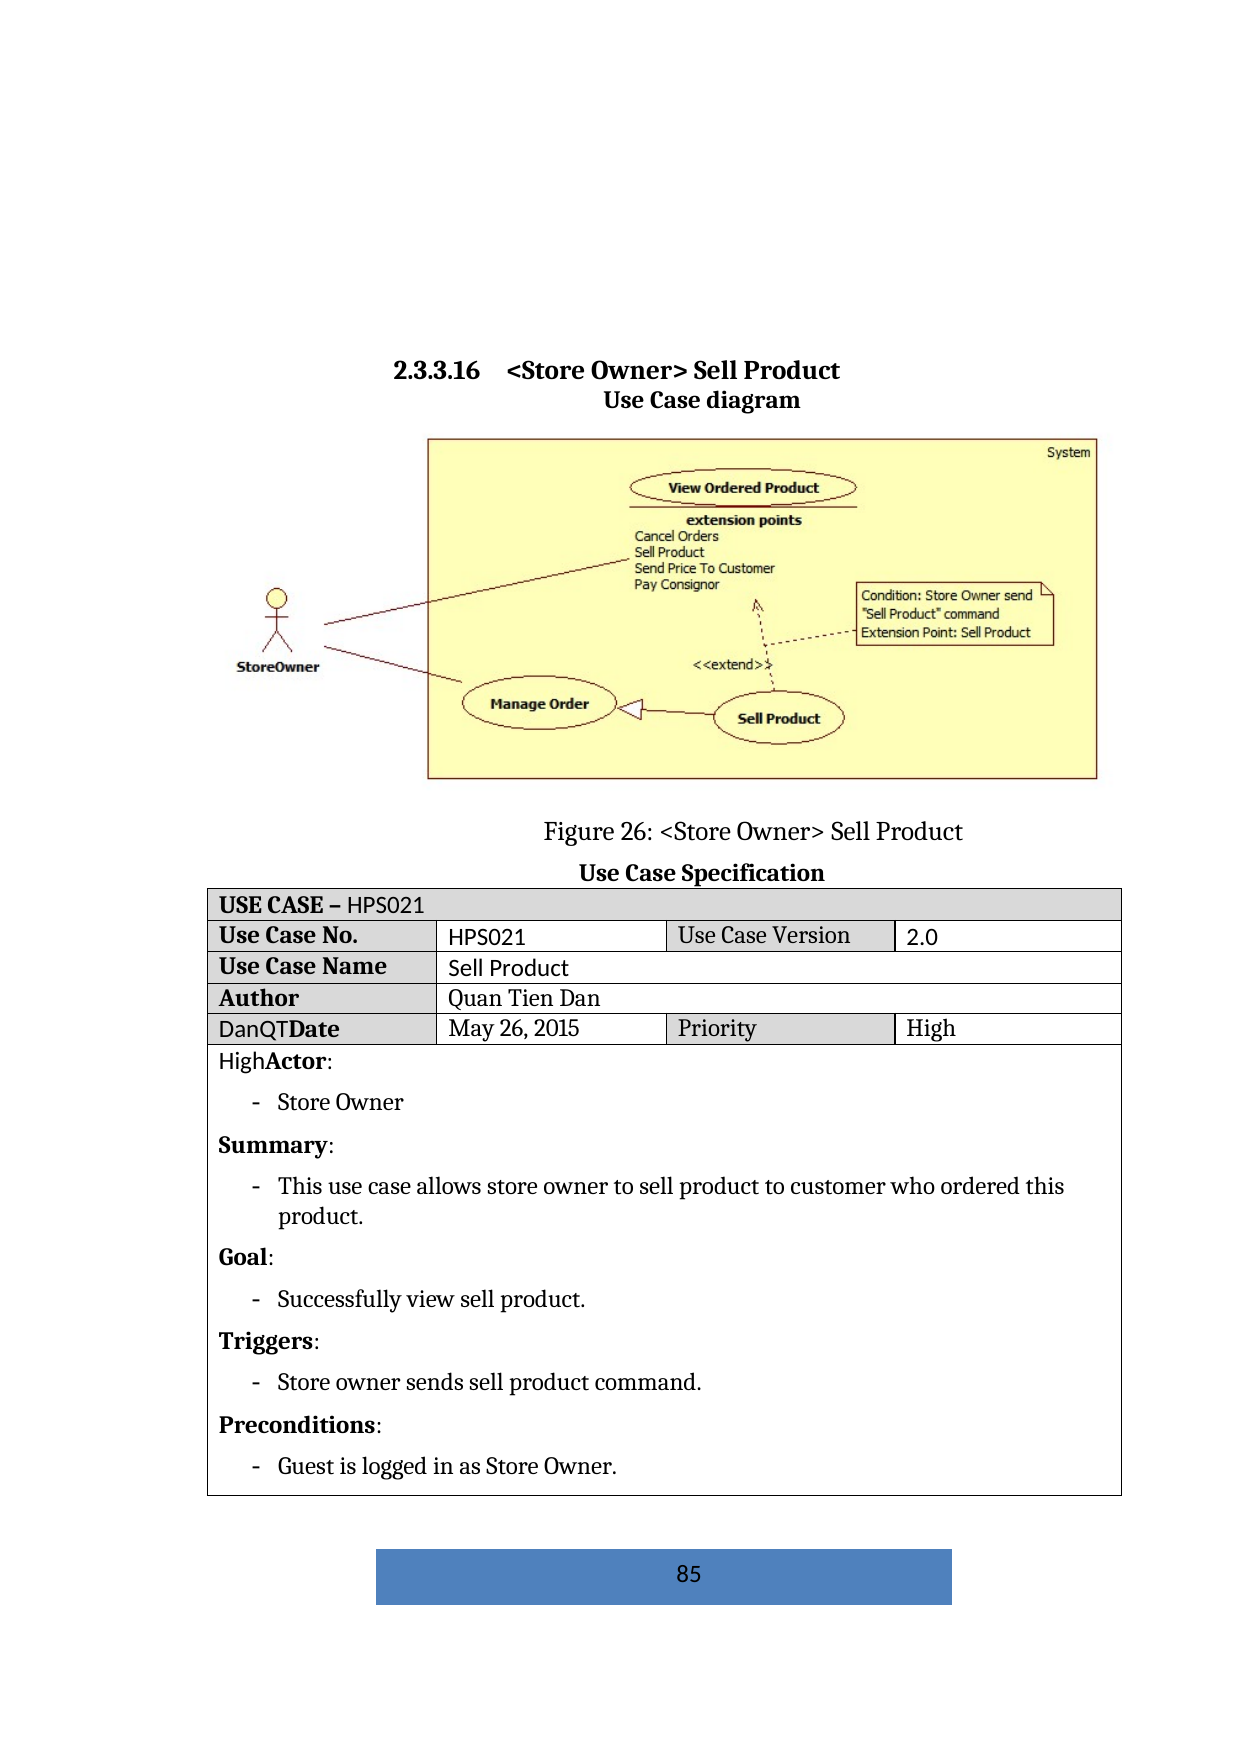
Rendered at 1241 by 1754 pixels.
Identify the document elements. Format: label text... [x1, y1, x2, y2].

table_cell Use Case Version [667, 921, 894, 951]
picture [207, 414, 1122, 804]
list Use Case Specification [282, 859, 1122, 888]
subtitle <Store Owner> Sell Product [393, 355, 1122, 386]
table_cell [437, 952, 1121, 983]
table_cell Use Case Name [208, 952, 436, 983]
list Use Case diagram [282, 386, 1122, 414]
table_cell Date [208, 1014, 436, 1044]
table_cell Use Case No. [208, 921, 436, 951]
table_cell Priority [667, 1014, 894, 1044]
table_cell Author [208, 984, 436, 1013]
table_header USE CASE – [208, 889, 1121, 920]
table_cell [208, 1045, 1121, 1494]
